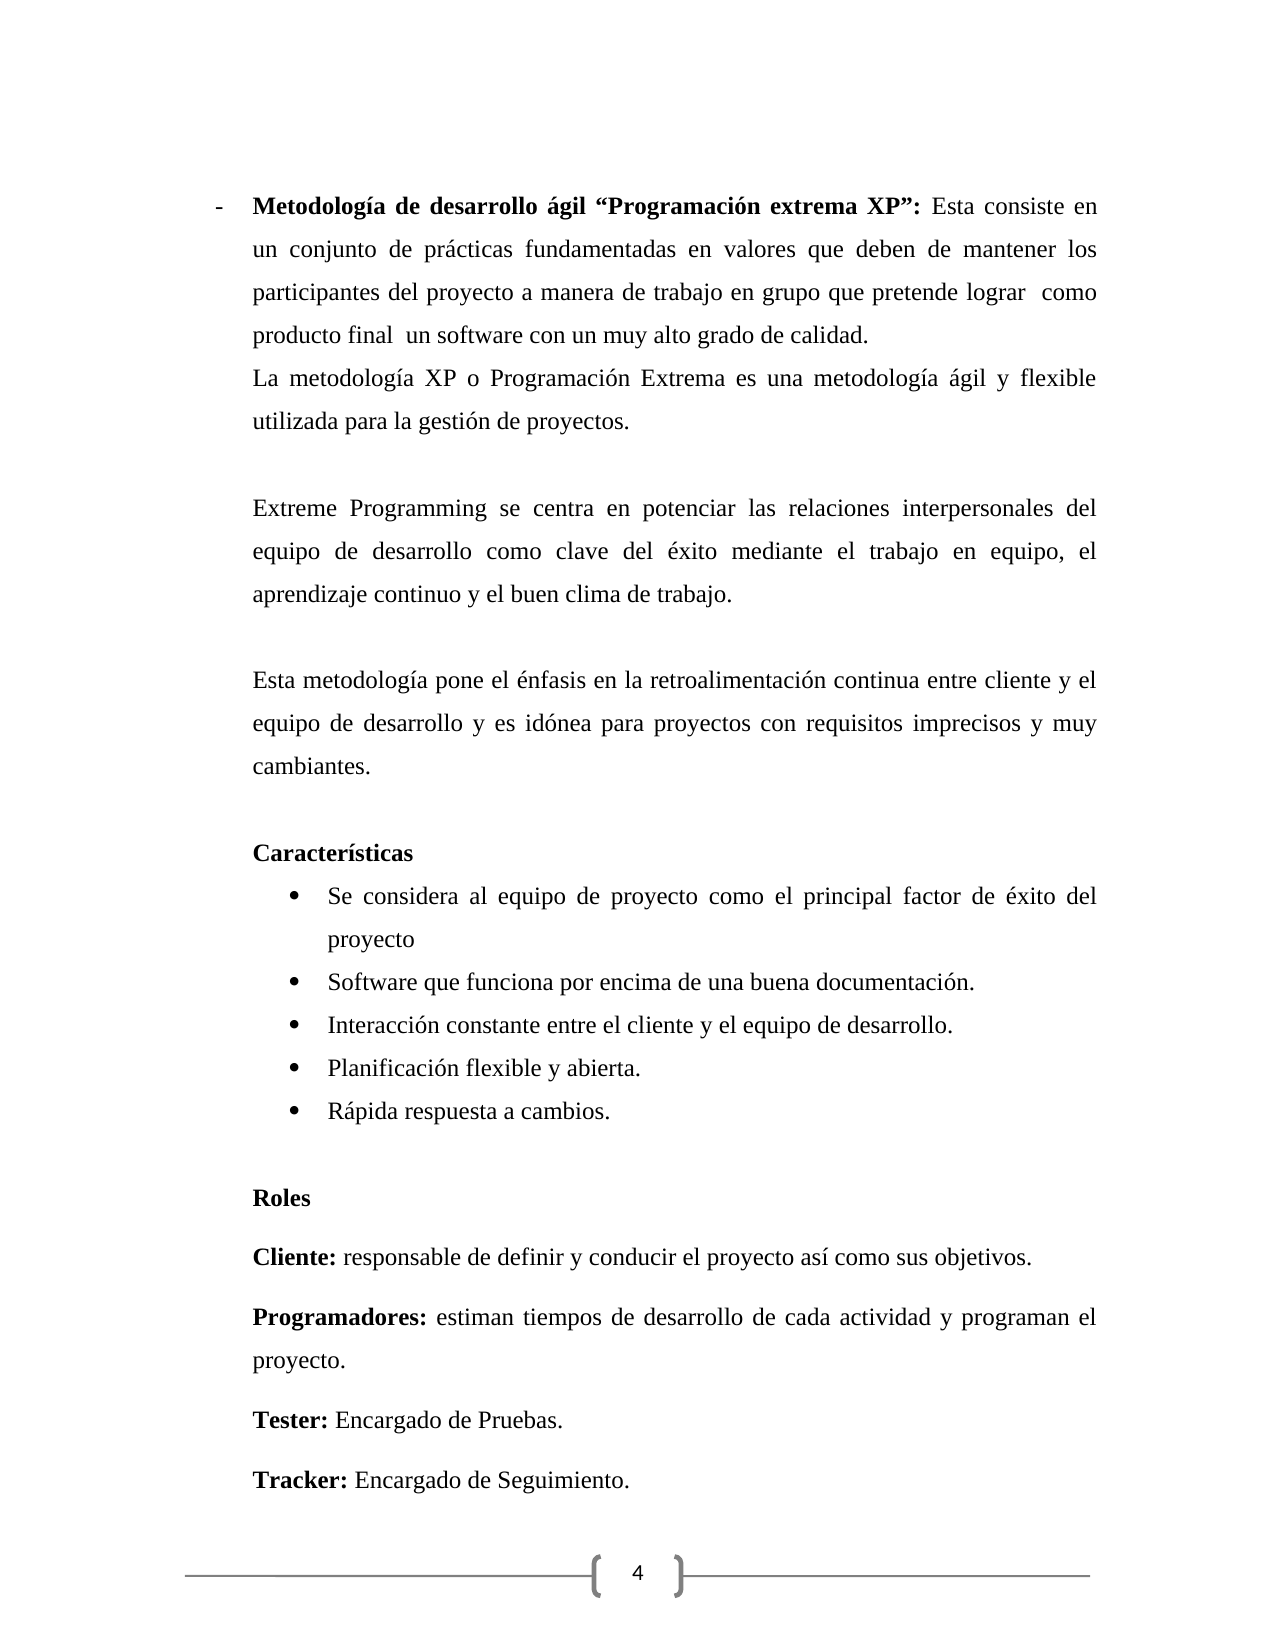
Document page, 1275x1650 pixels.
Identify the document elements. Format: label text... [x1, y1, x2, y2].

list Software que funciona por encima de una buena documentación. [290, 967, 1098, 996]
list Planificación flexible y abierta. [290, 1053, 1098, 1082]
text Tracker: Encargado de Seguimiento. [252, 1465, 1098, 1494]
list Se considera al equipo de proyecto como el principal factor de éxito del proyecto [290, 881, 1098, 953]
list Interacción constante entre el cliente y el equipo de desarrollo. [290, 1010, 1098, 1039]
text Cliente: responsable de definir y conducir el proyecto así como sus objetivos. [252, 1242, 1098, 1271]
list Esta metodología pone el énfasis en la retroalimentación continua entre cliente y el equipo de desarrollo y es idónea para proyectos con requisitos imprecisos y muy cambiantes. [252, 665, 1098, 780]
text Tester: Encargado de Pruebas. [252, 1405, 1098, 1434]
list Extreme Programming se centra en potenciar las relaciones interpersonales del equipo de desarrollo como clave del éxito mediante el trabajo en equipo, el aprendizaje continuo y el buen clima de trabajo. [252, 493, 1098, 608]
list Rápida respuesta a cambios. [290, 1096, 1098, 1125]
list Roles [252, 1183, 1098, 1211]
list Características [252, 838, 1098, 866]
text Programadores: estiman tiempos de desarrollo de cada actividad y programan el proyecto. [252, 1302, 1098, 1374]
list La metodología XP o Programación Extrema es una metodología ágil y flexible utilizada para la gestión de proyectos. [252, 363, 1098, 435]
list Metodología de desarrollo ágil “Programación extrema XP”: Esta consiste en un conjunto de prácticas fundamentadas en valores que deben de mantener los participantes del proyecto a manera de trabajo en grupo que pretende lograr como producto final un software con un muy alto grado de calidad. [215, 191, 1098, 349]
